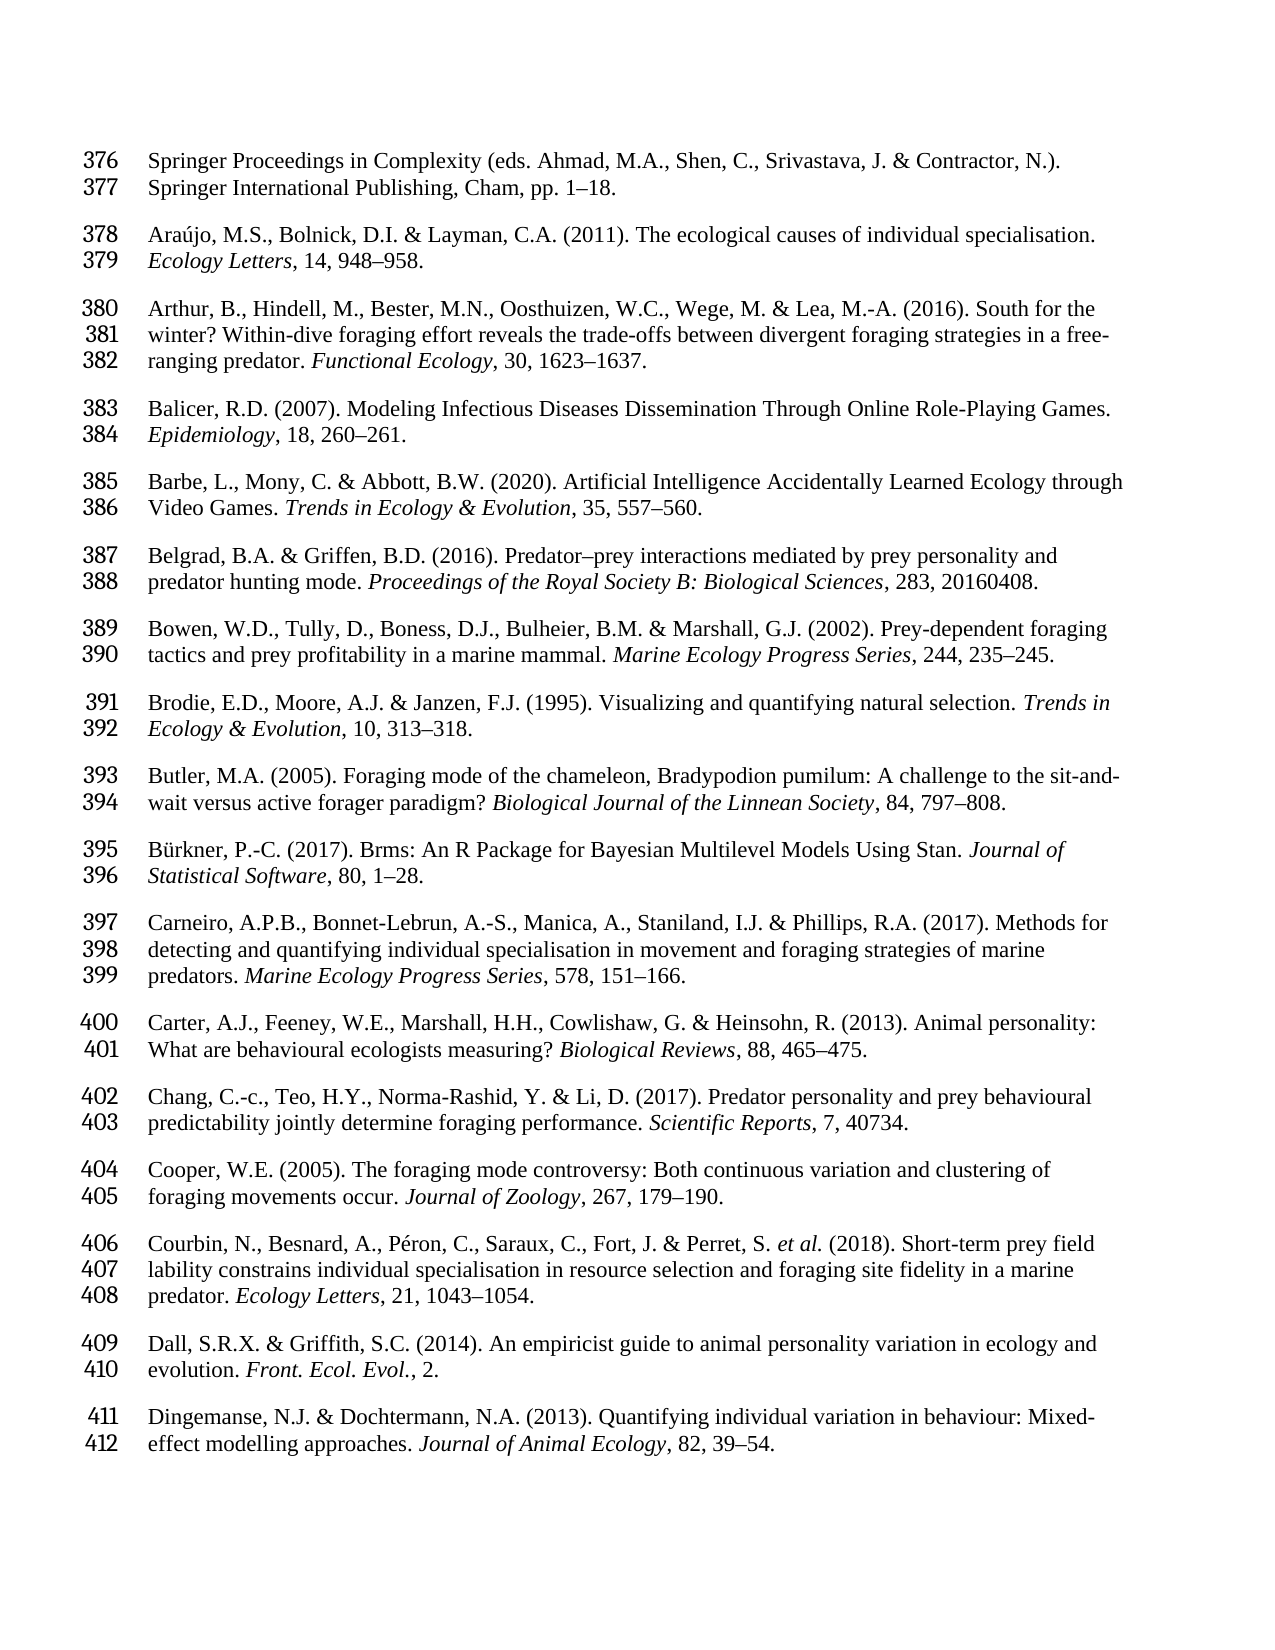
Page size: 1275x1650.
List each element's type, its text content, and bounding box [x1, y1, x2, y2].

text Cooper, W.E. (2005). The foraging mode controversy: Both continuous variation and clustering of foraging movements occur. Journal of Zoology, 267, 179–190. [148, 1156, 1127, 1209]
text Carter, A.J., Feeney, W.E., Marshall, H.H., Cowlishaw, G. & Heinsohn, R. (2013). Animal personality: What are behavioural ecologists measuring? Biological Reviews, 88, 465–475. [148, 1009, 1127, 1062]
text Butler, M.A. (2005). Foraging mode of the chameleon, Bradypodion pumilum: A challenge to the sit-and-wait versus active forager paradigm? Biological Journal of the Linnean Society, 84, 797–808. [148, 762, 1127, 815]
text Barbe, L., Mony, C. & Abbott, B.W. (2020). Artificial Intelligence Accidentally Learned Ecology through Video Games. Trends in Ecology & Evolution, 35, 557–560. [148, 468, 1127, 521]
text Dall, S.R.X. & Griffith, S.C. (2014). An empiricist guide to animal personality variation in ecology and evolution. Front. Ecol. Evol., 2. [148, 1330, 1127, 1382]
text Brodie, E.D., Moore, A.J. & Janzen, F.J. (1995). Visualizing and quantifying natural selection. Trends in Ecology & Evolution, 10, 313–318. [148, 689, 1127, 741]
text Carneiro, A.P.B., Bonnet-Lebrun, A.-S., Manica, A., Staniland, I.J. & Phillips, R.A. (2017). Methods for detecting and quantifying individual specialisation in movement and foraging strategies of marine predators. Marine Ecology Progress Series, 578, 151–166. [148, 909, 1127, 988]
text Belgrad, B.A. & Griffen, B.D. (2016). Predator–prey interactions mediated by prey personality and predator hunting mode. Proceedings of the Royal Society B: Biological Sciences, 283, 20160408. [148, 542, 1127, 594]
text Chang, C.-c., Teo, H.Y., Norma-Rashid, Y. & Li, D. (2017). Predator personality and prey behavioural predictability jointly determine foraging performance. Scientific Reports, 7, 40734. [148, 1083, 1127, 1136]
text Bowen, W.D., Tully, D., Boness, D.J., Bulheier, B.M. & Marshall, G.J. (2002). Prey-dependent foraging tactics and prey profitability in a marine mammal. Marine Ecology Progress Series, 244, 235–245. [148, 615, 1127, 668]
text Bürkner, P.-C. (2017). Brms: An R Package for Bayesian Multilevel Models Using Stan. Journal of Statistical Software, 80, 1–28. [148, 836, 1127, 888]
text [148, 148, 1127, 200]
text Arthur, B., Hindell, M., Bester, M.N., Oosthuizen, W.C., Wege, M. & Lea, M.-A. (2016). South for the winter? Within-dive foraging effort reveals the trade-offs between divergent foraging strategies in a free-ranging predator. Functional Ecology, 30, 1623–1637. [148, 295, 1127, 374]
text Dingemanse, N.J. & Dochtermann, N.A. (2013). Quantifying individual variation in behaviour: Mixed-effect modelling approaches. Journal of Animal Ecology, 82, 39–54. [148, 1403, 1127, 1456]
text Balicer, R.D. (2007). Modeling Infectious Diseases Dissemination Through Online Role-Playing Games. Epidemiology, 18, 260–261. [148, 394, 1127, 447]
text Araújo, M.S., Bolnick, D.I. & Layman, C.A. (2011). The ecological causes of individual specialisation. Ecology Letters, 14, 948–958. [148, 221, 1127, 274]
text Courbin, N., Besnard, A., Péron, C., Saraux, C., Fort, J. & Perret, S. et al. (2018). Short-term prey field lability constrains individual specialisation in resource selection and foraging site fidelity in a marine predator. Ecology Letters, 21, 1043–1054. [148, 1230, 1127, 1309]
